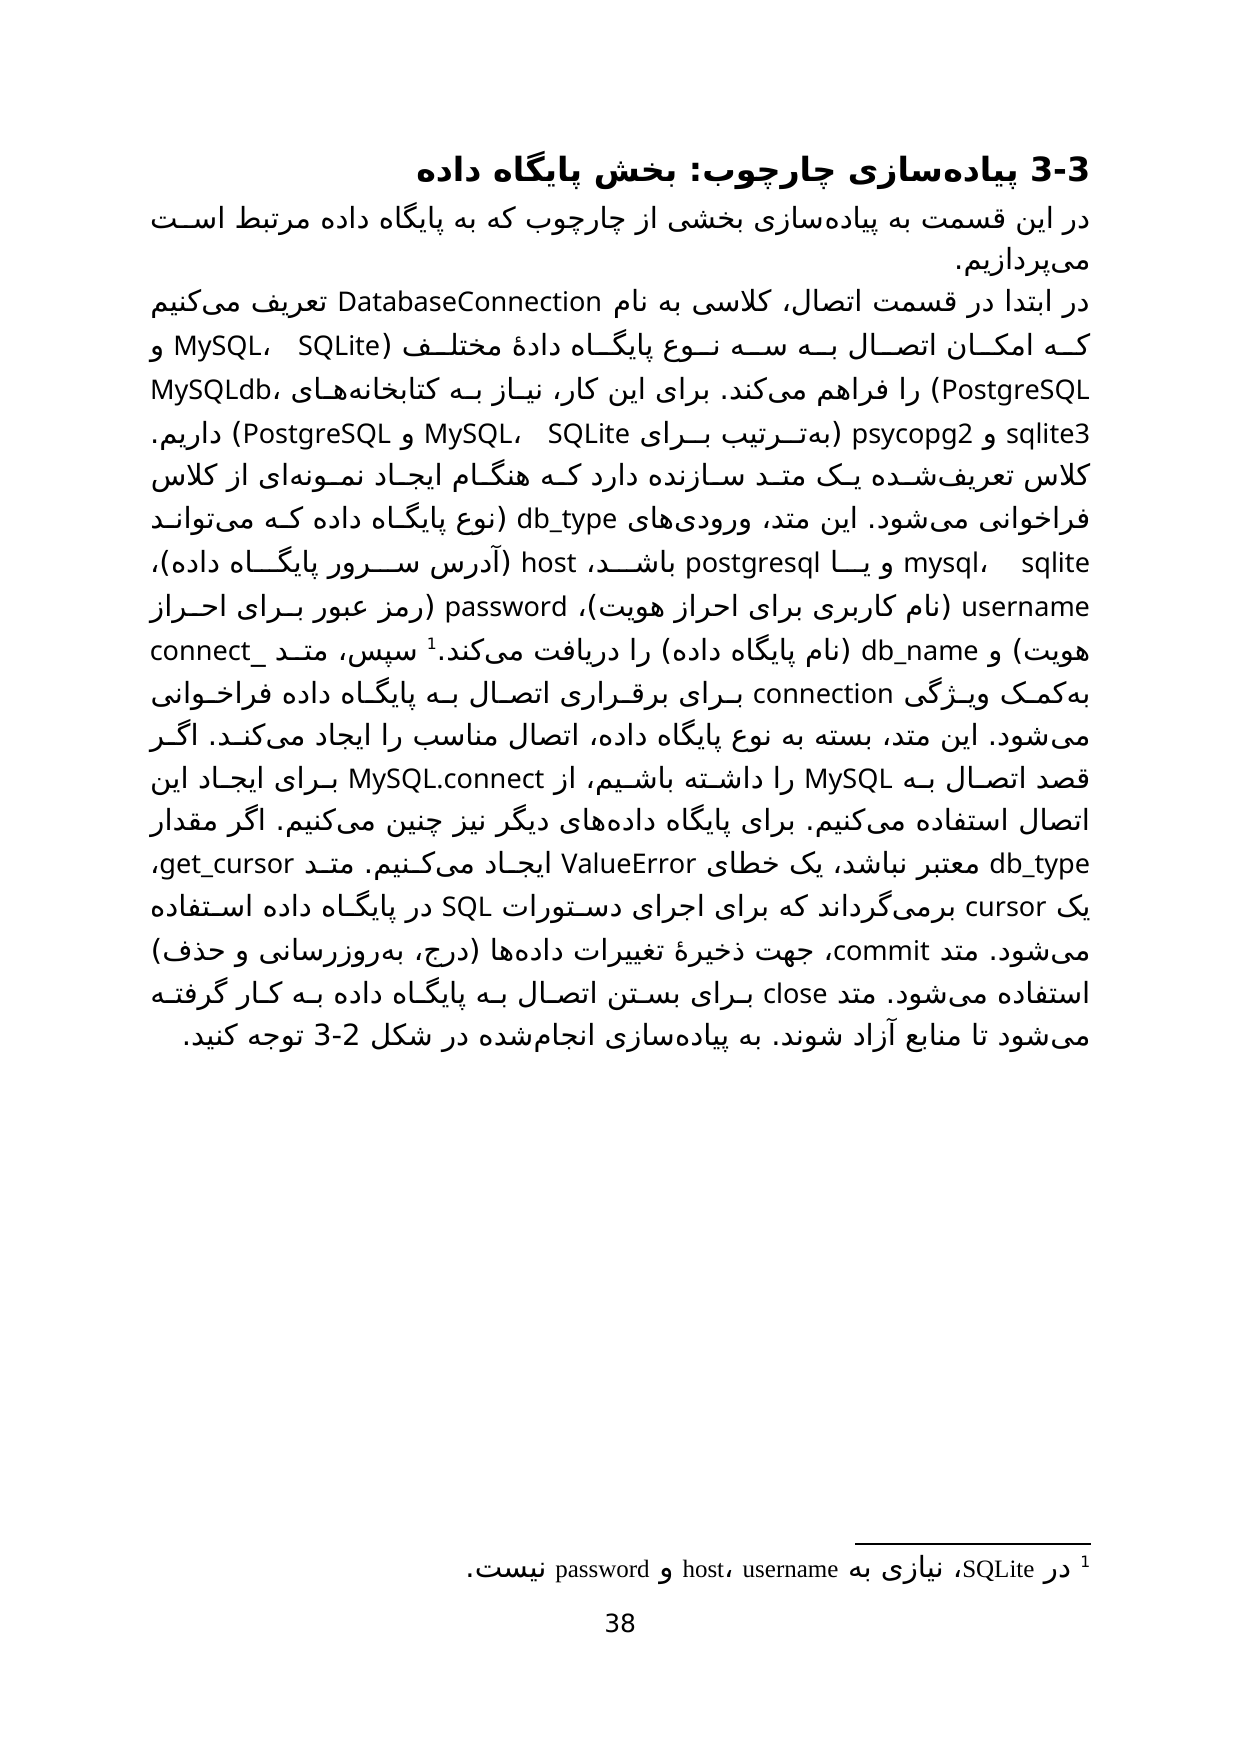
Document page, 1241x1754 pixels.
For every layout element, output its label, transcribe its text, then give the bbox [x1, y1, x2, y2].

subtitle 3-3 پیاده‌سازی چارچوب: بخش پایگاه داده [150, 150, 1090, 189]
text در این قسمت به پیاده‌سازی بخشی از چارچوب که به پایگاه داده مرتبط است می‌پردازیم. [150, 201, 1090, 276]
text در ابتدا در قسمت اتصال، کلاسی به نام DatabaseConnection تعریف می‌کنیم که امکان اتصال به سه نوع پایگاه دادۀ مختلف (MySQL، SQLite و PostgreSQL) را فراهم می‌کند. برای این کار، نیاز به کتابخانه‌های MySQLdb، sqlite3 و psycopg2 (به‌ترتیب برای MySQL، SQLite و PostgreSQL) داریم. کلاس تعریف‌‌شده یک متد سازنده دارد که هنگام ایجاد نمونه‌ای از کلاس فراخوانی می‌شود. این متد، ورودی‌های db_type (نوع پایگاه داده که می‌تواند mysql، sqlite و یا postgresql باشد، host (آدرس سرور پایگاه داده)، username (نام کاربری برای احراز هویت)، password (رمز عبور برای احراز هویت) و db_name (نام پایگاه داده) را دریافت می‌کند. سپس، متد _connect به‌کمک ویژگی connection برای برقراری اتصال به پایگاه داده فراخوانی می‌شود. این متد، بسته به نوع پایگاه داده، اتصال مناسب را ایجاد می‌کند. اگر قصد اتصال به MySQL را داشته باشیم، از MySQL.connect برای ایجاد این اتصال استفاده می‌کنیم. برای پایگاه داده‌های دیگر نیز چنین می‌کنیم. اگر مقدار db_type معتبر نباشد، یک خطای ValueError ایجاد می‌کنیم. متد get_cursor، یک cursor برمی‌گرداند که برای اجرای دستورات SQL در پایگاه داده استفاده می‌شود. متد commit، جهت ذخیرۀ تغییرات داده‌ها (درج، به‌روزرسانی و حذف) استفاده می‌شود. متد close برای بستن اتصال به پایگاه داده به کار گرفته می‌شود تا منابع آزاد شوند. به پیاده‌سازی انجام‌شده در شکل 2-3 توجه کنید. [150, 283, 1090, 1053]
